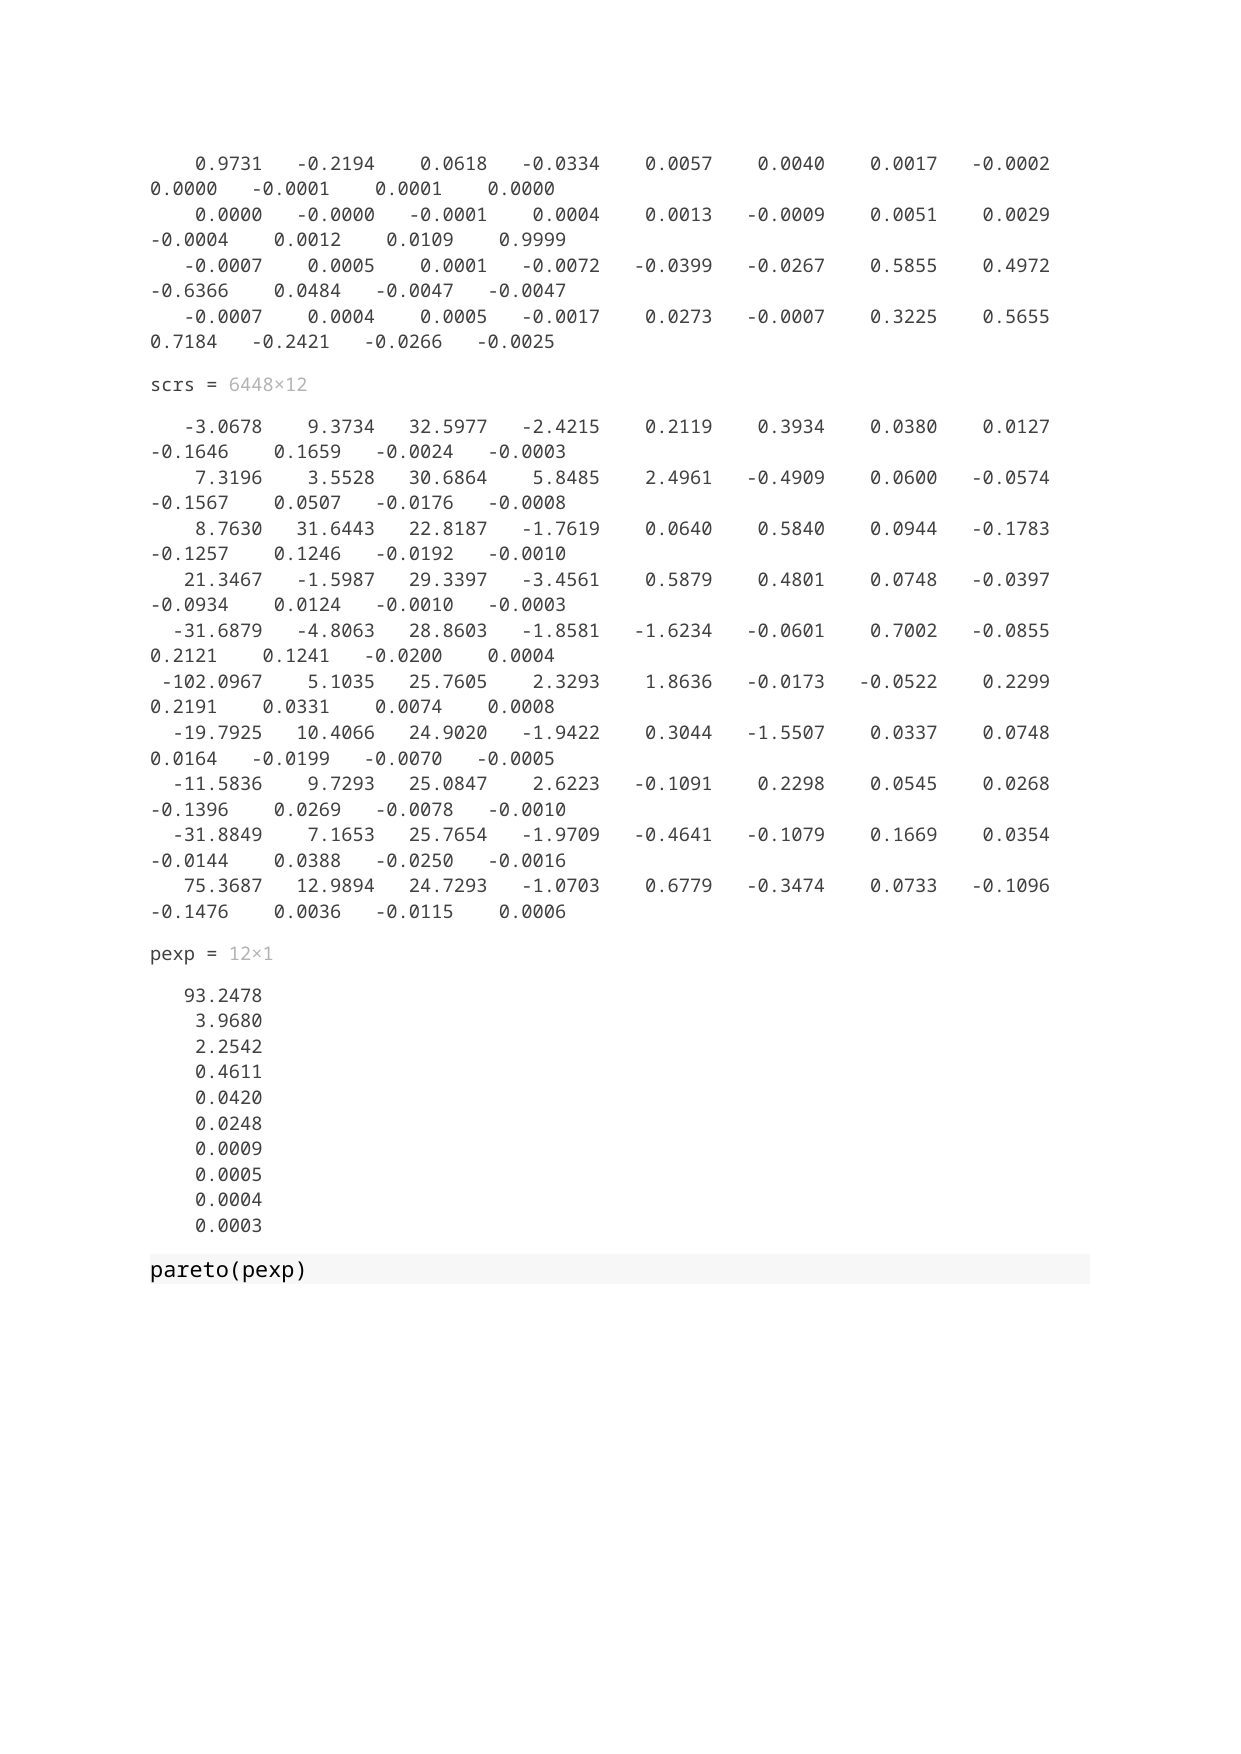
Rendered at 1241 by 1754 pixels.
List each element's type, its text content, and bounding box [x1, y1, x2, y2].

text pareto(pexp) [150, 1254, 1090, 1284]
text scrs = 6448×12 [150, 371, 1090, 396]
text -3.0678 9.3734 32.5977 -2.4215 0.2119 0.3934 0.0380 0.0127 -0.1646 0.1659 -0.0024 -0.0003 7.3196 3.5528 30.6864 5.8485 2.4961 -0.4909 0.0600 -0.0574 -0.1567 0.0507 -0.0176 -0.0008 8.7630 31.6443 22.8187 -1.7619 0.0640 0.5840 0.0944 -0.1783 -0.1257 0.1246 -0.0192 -0.0010 21.3467 -1.5987 29.3397 -3.4561 0.5879 0.4801 0.0748 -0.0397 -0.0934 0.0124 -0.0010 -0.0003 -31.6879 -4.8063 28.8603 -1.8581 -1.6234 -0.0601 0.7002 -0.0855 0.2121 0.1241 -0.0200 0.0004 -102.0967 5.1035 25.7605 2.3293 1.8636 -0.0173 -0.0522 0.2299 0.2191 0.0331 0.0074 0.0008 -19.7925 10.4066 24.9020 -1.9422 0.3044 -1.5507 0.0337 0.0748 0.0164 -0.0199 -0.0070 -0.0005 -11.5836 9.7293 25.0847 2.6223 -0.1091 0.2298 0.0545 0.0268 -0.1396 0.0269 -0.0078 -0.0010 -31.8849 7.1653 25.7654 -1.9709 -0.4641 -0.1079 0.1669 0.0354 -0.0144 0.0388 -0.0250 -0.0016 75.3687 12.9894 24.7293 -1.0703 0.6779 -0.3474 0.0733 -0.1096 -0.1476 0.0036 -0.0115 0.0006 [150, 413, 1090, 923]
text 93.2478 3.9680 2.2542 0.4611 0.0420 0.0248 0.0009 0.0005 0.0004 0.0003 [150, 982, 1090, 1237]
text pexp = 12×1 [150, 940, 1090, 966]
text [150, 150, 1090, 354]
